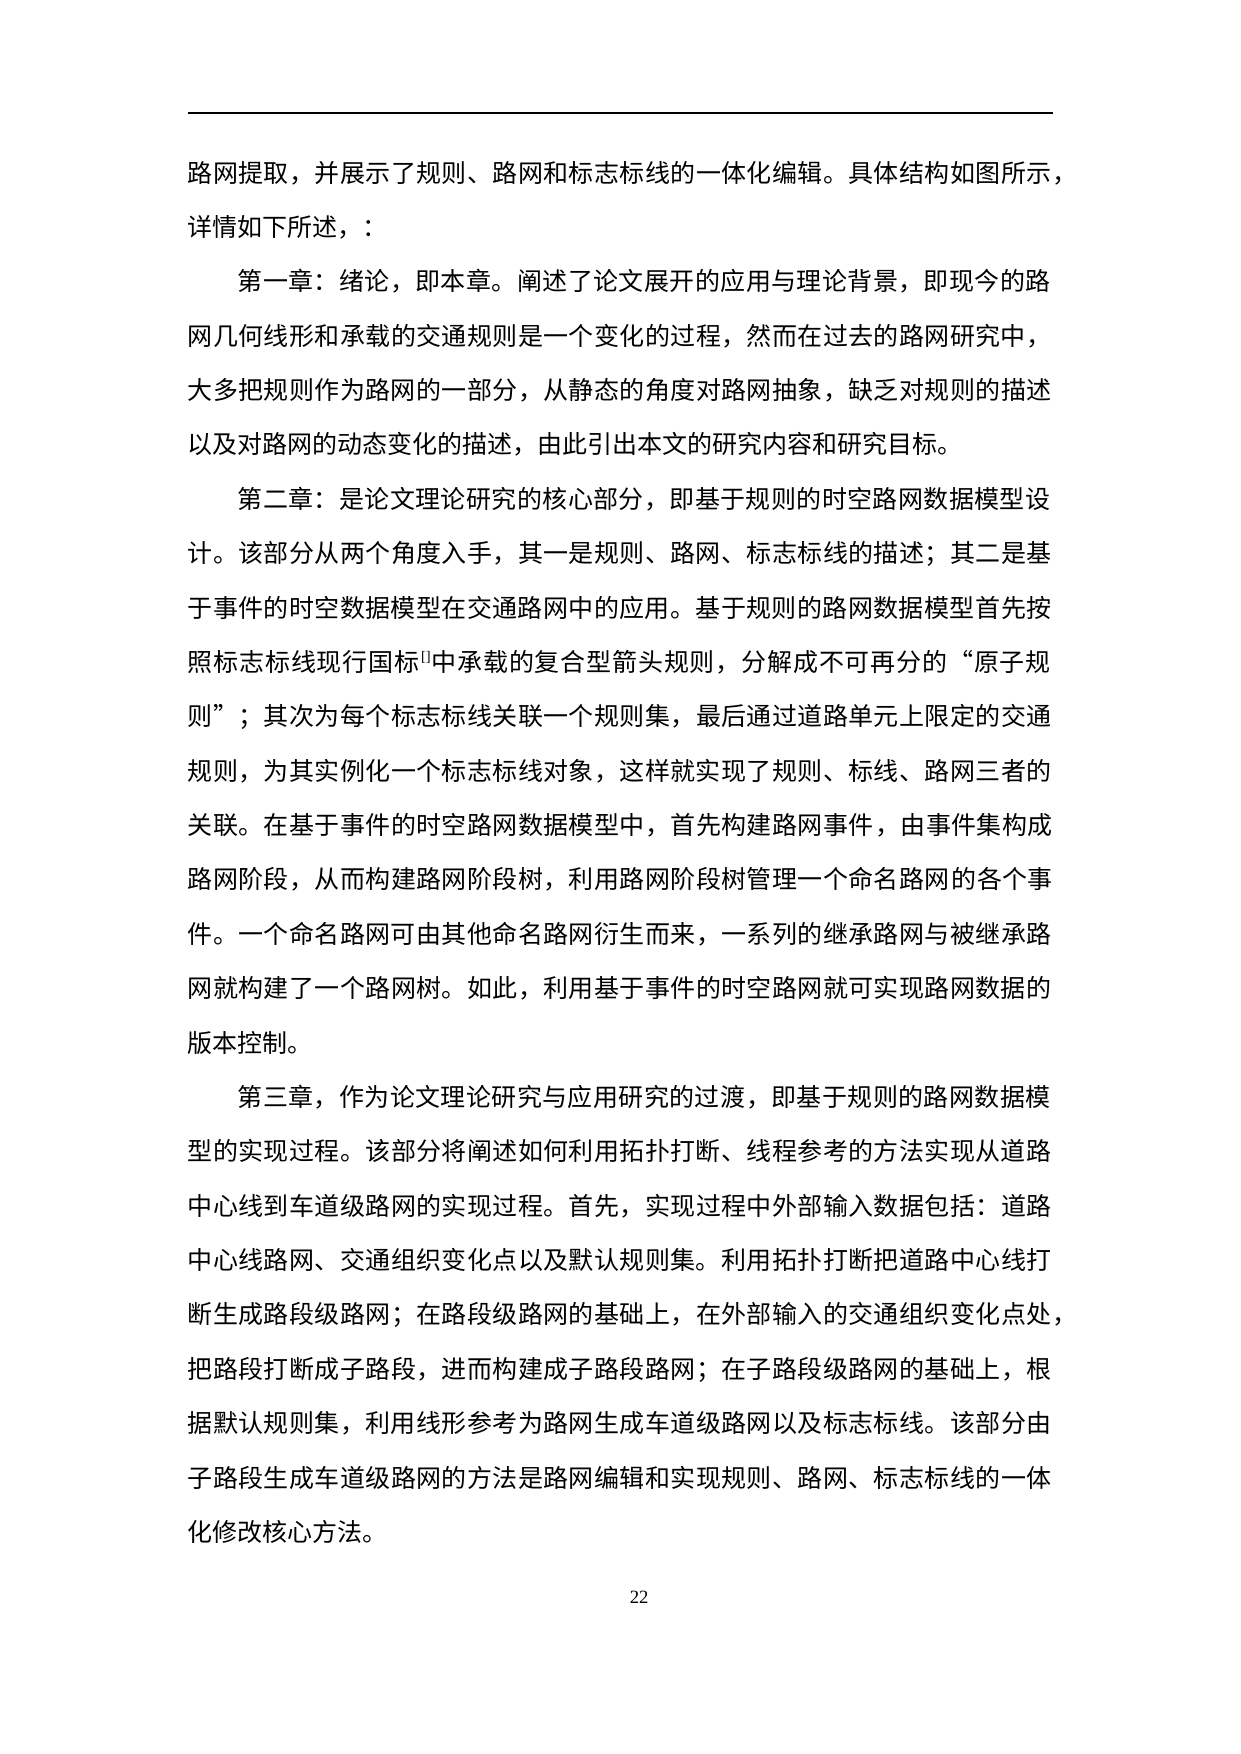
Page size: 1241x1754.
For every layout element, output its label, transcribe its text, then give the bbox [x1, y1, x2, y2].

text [187, 153, 1053, 244]
text 第二章：是论文理论研究的核心部分，即基于规则的时空路网数据模型设计。该部分从两个角度入手，其一是规则、路网、标志标线的描述；其二是基于事件的时空数据模型在交通路网中的应用。基于规则的路网数据模型首先按照标志标线现行国标[]中承载的复合型箭头规则，分解成不可再分的“原子规则”；其次为每个标志标线关联一个规则集，最后通过道路单元上限定的交通规则，为其实例化一个标志标线对象，这样就实现了规则、标线、路网三者的关联。在基于事件的时空路网数据模型中，首先构建路网事件，由事件集构成路网阶段，从而构建路网阶段树，利用路网阶段树管理一个命名路网的各个事件。一个命名路网可由其他命名路网衍生而来，一系列的继承路网与被继承路网就构建了一个路网树。如此，利用基于事件的时空路网就可实现路网数据的版本控制。 [187, 479, 1053, 1059]
text 第一章：绪论，即本章。阐述了论文展开的应用与理论背景，即现今的路网几何线形和承载的交通规则是一个变化的过程，然而在过去的路网研究中，大多把规则作为路网的一部分，从静态的角度对路网抽象，缺乏对规则的描述以及对路网的动态变化的描述，由此引出本文的研究内容和研究目标。 [187, 262, 1053, 461]
text 第三章，作为论文理论研究与应用研究的过渡，即基于规则的路网数据模型的实现过程。该部分将阐述如何利用拓扑打断、线程参考的方法实现从道路中心线到车道级路网的实现过程。首先，实现过程中外部输入数据包括：道路中心线路网、交通组织变化点以及默认规则集。利用拓扑打断把道路中心线打断生成路段级路网；在路段级路网的基础上，在外部输入的交通组织变化点处，把路段打断成子路段，进而构建成子路段路网；在子路段级路网的基础上，根据默认规则集，利用线形参考为路网生成车道级路网以及标志标线。该部分由子路段生成车道级路网的方法是路网编辑和实现规则、路网、标志标线的一体化修改核心方法。 [187, 1077, 1053, 1549]
